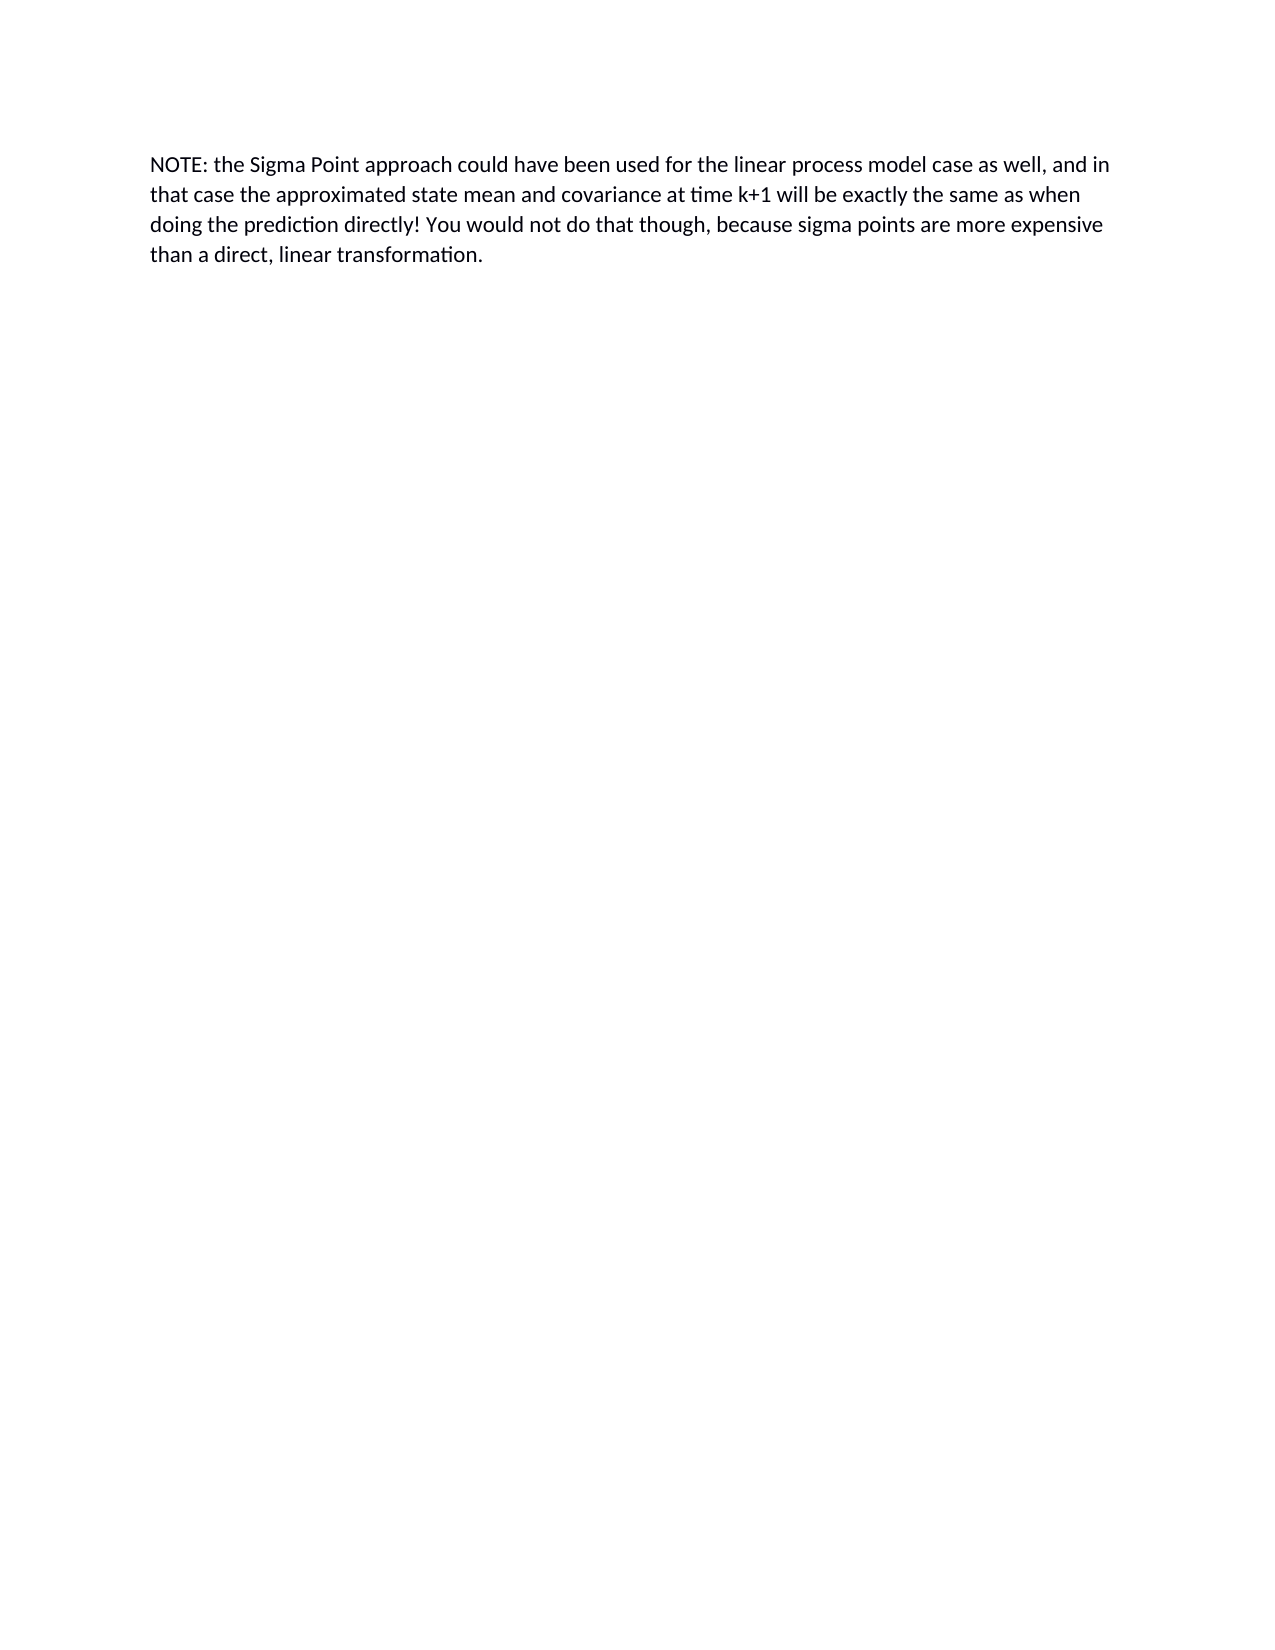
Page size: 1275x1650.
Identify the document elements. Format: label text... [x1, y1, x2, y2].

text NOTE: the Sigma Point approach could have been used for the linear process model case as well, and in that case the approximated state mean and covariance at time k+1 will be exactly the same as when doing the prediction directly! You would not do that though, because sigma points are more expensive than a direct, linear transformation. [150, 150, 1125, 269]
